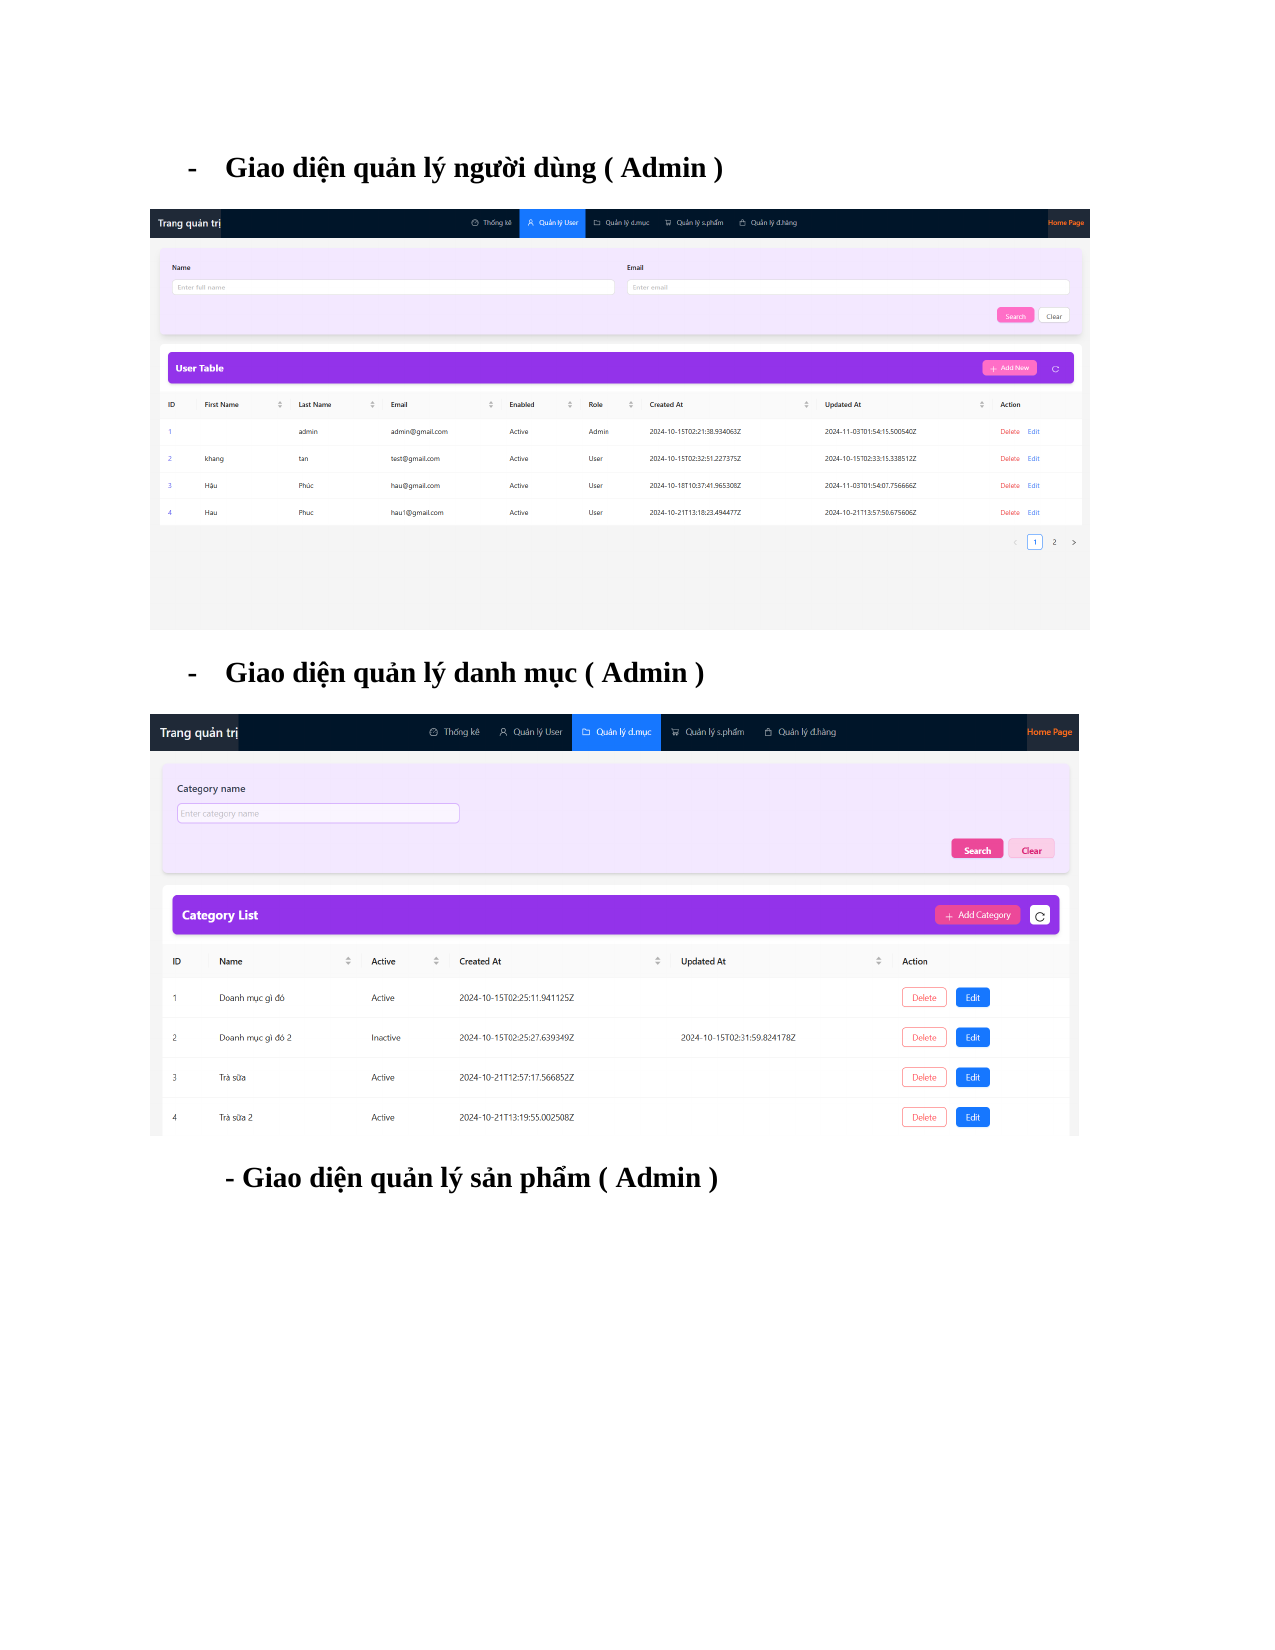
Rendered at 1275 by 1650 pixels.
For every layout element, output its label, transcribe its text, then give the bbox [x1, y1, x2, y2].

picture [150, 714, 1079, 1136]
picture [150, 209, 1090, 630]
list Giao diện quản lý danh mục ( Admin ) [187, 655, 1125, 688]
text - Giao diện quản lý sản phẩm ( Admin ) [150, 1160, 1125, 1194]
list Giao diện quản lý người dùng ( Admin ) [187, 150, 1125, 183]
